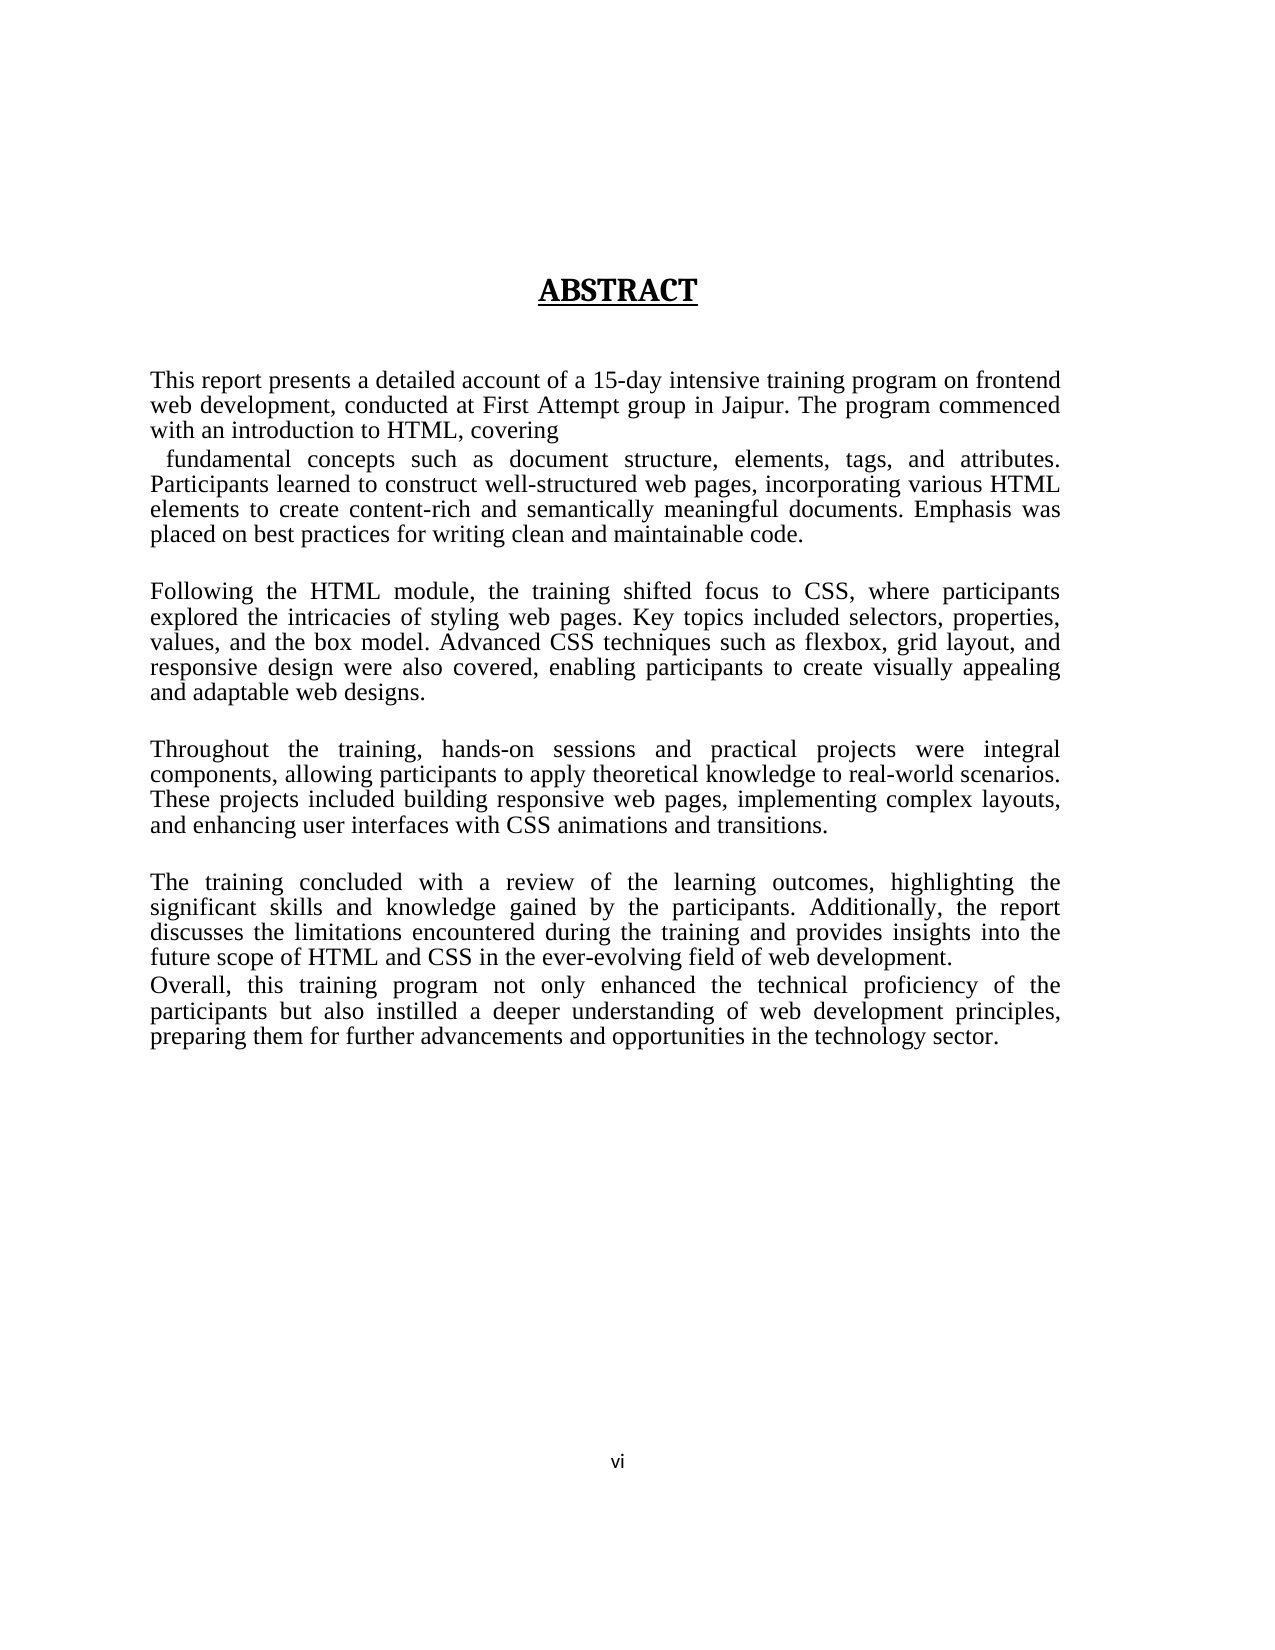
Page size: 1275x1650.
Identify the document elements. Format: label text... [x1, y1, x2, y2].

text This report presents a detailed account of a 15-day intensive training program on frontend web development, conducted at First Attempt group in Jaipur. The program commenced with an introduction to HTML, covering [150, 368, 1062, 444]
text Throughout the training, hands-on sessions and practical projects were integral components, allowing participants to apply theoretical knowledge to real-world scenarios. These projects included building responsive web pages, implementing complex layouts, and enhancing user interfaces with CSS animations and transitions. [150, 737, 1062, 838]
text The training concluded with a review of the learning outcomes, highlighting the significant skills and knowledge gained by the participants. Additionally, the report discusses the limitations encountered during the training and provides insights into the future scope of HTML and CSS in the ever-evolving field of web development. [150, 870, 1062, 971]
text Following the HTML module, the training shifted focus to CSS, where participants explored the intricacies of styling web pages. Key topics included selectors, properties, values, and the box model. Advanced CSS techniques such as flexbox, grid layout, and responsive design were also covered, enabling participants to create visually appealing and adaptable web designs. [150, 579, 1062, 706]
text Overall, this training program not only enhanced the technical proficiency of the participants but also instilled a deeper understanding of web development principles, preparing them for further advancements and opportunities in the technology sector. [150, 974, 1062, 1049]
text fundamental concepts such as document structure, elements, tags, and attributes. Participants learned to construct well-structured web pages, incorporating various HTML elements to create content-rich and semantically meaningful documents. Emphasis was placed on best practices for writing clean and maintainable code. [150, 447, 1062, 548]
subtitle ABSTRACT [139, 271, 1096, 310]
